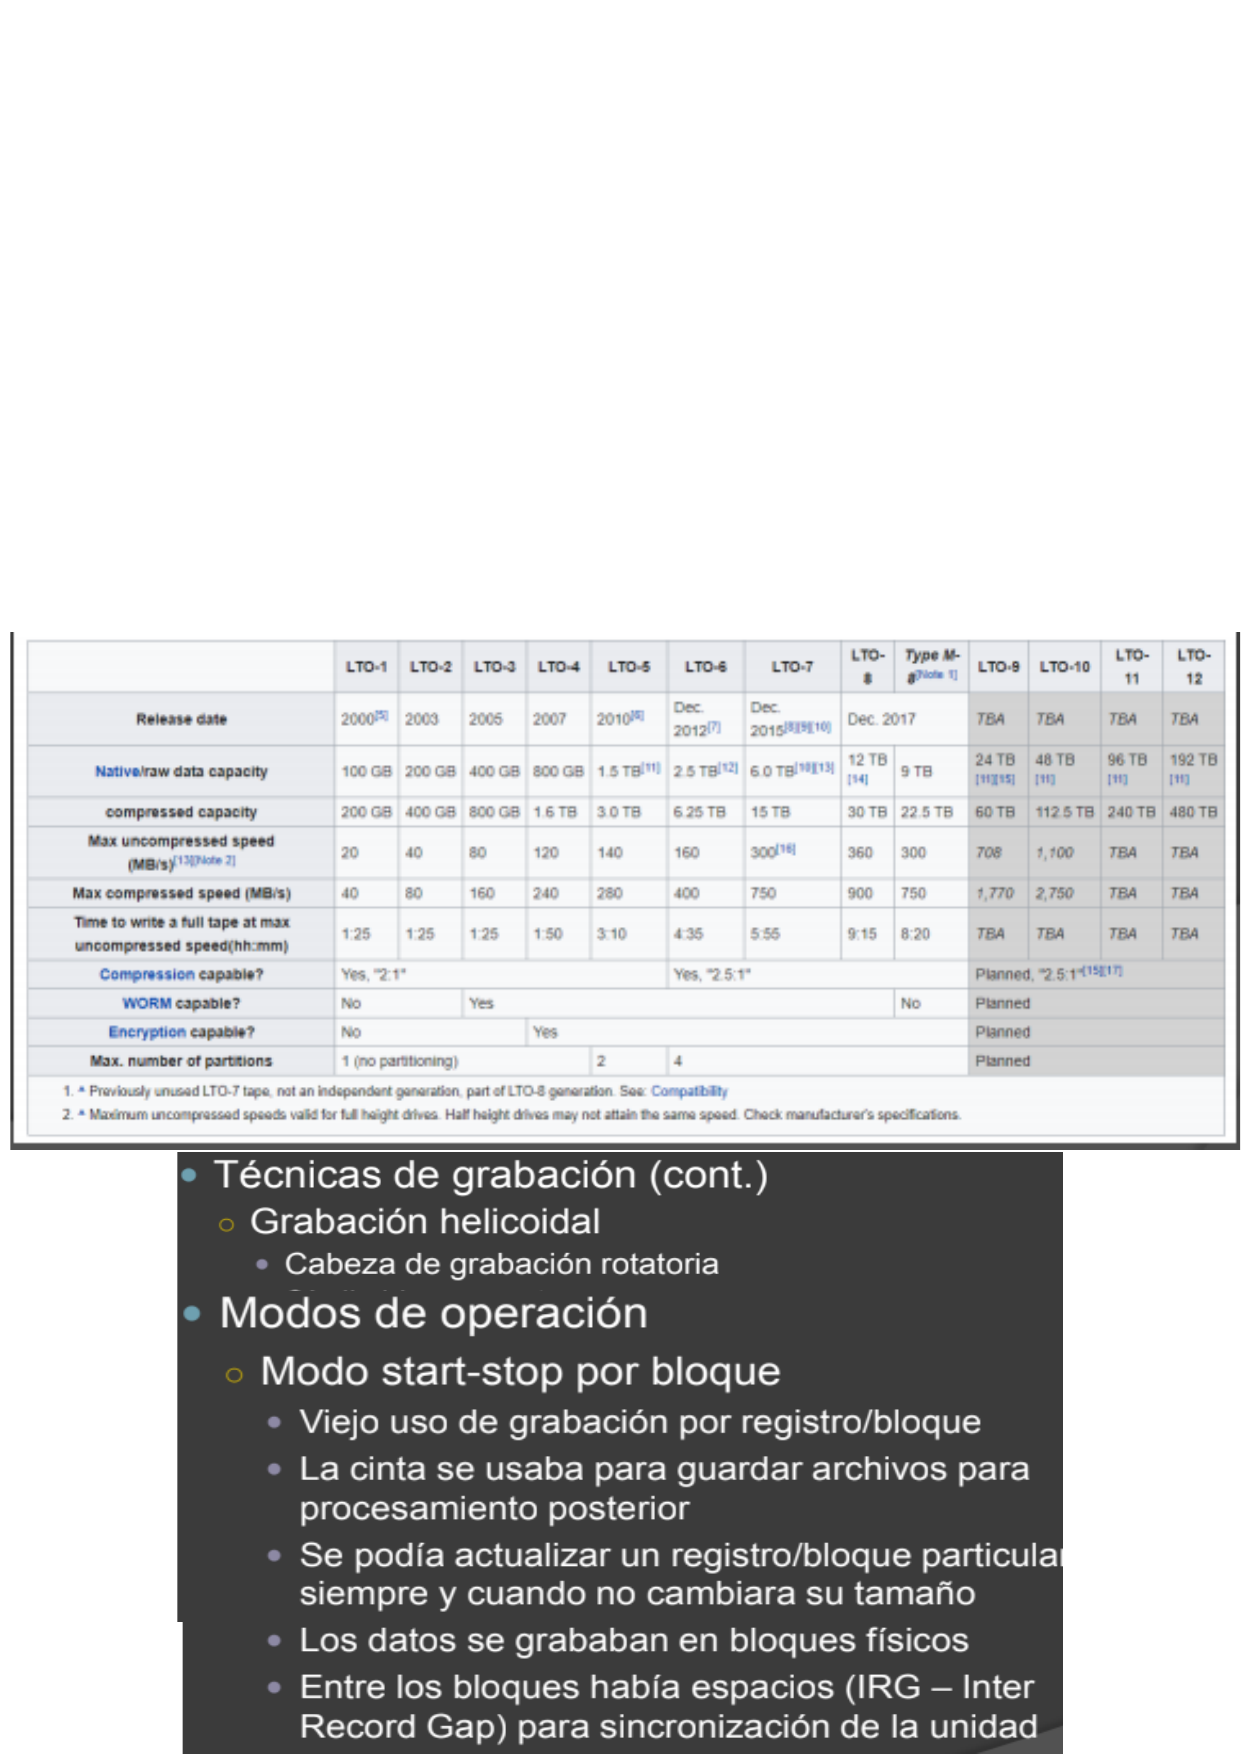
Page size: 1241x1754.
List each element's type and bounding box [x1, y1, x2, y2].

picture [10, 632, 1241, 1150]
picture [177, 1152, 1063, 1754]
